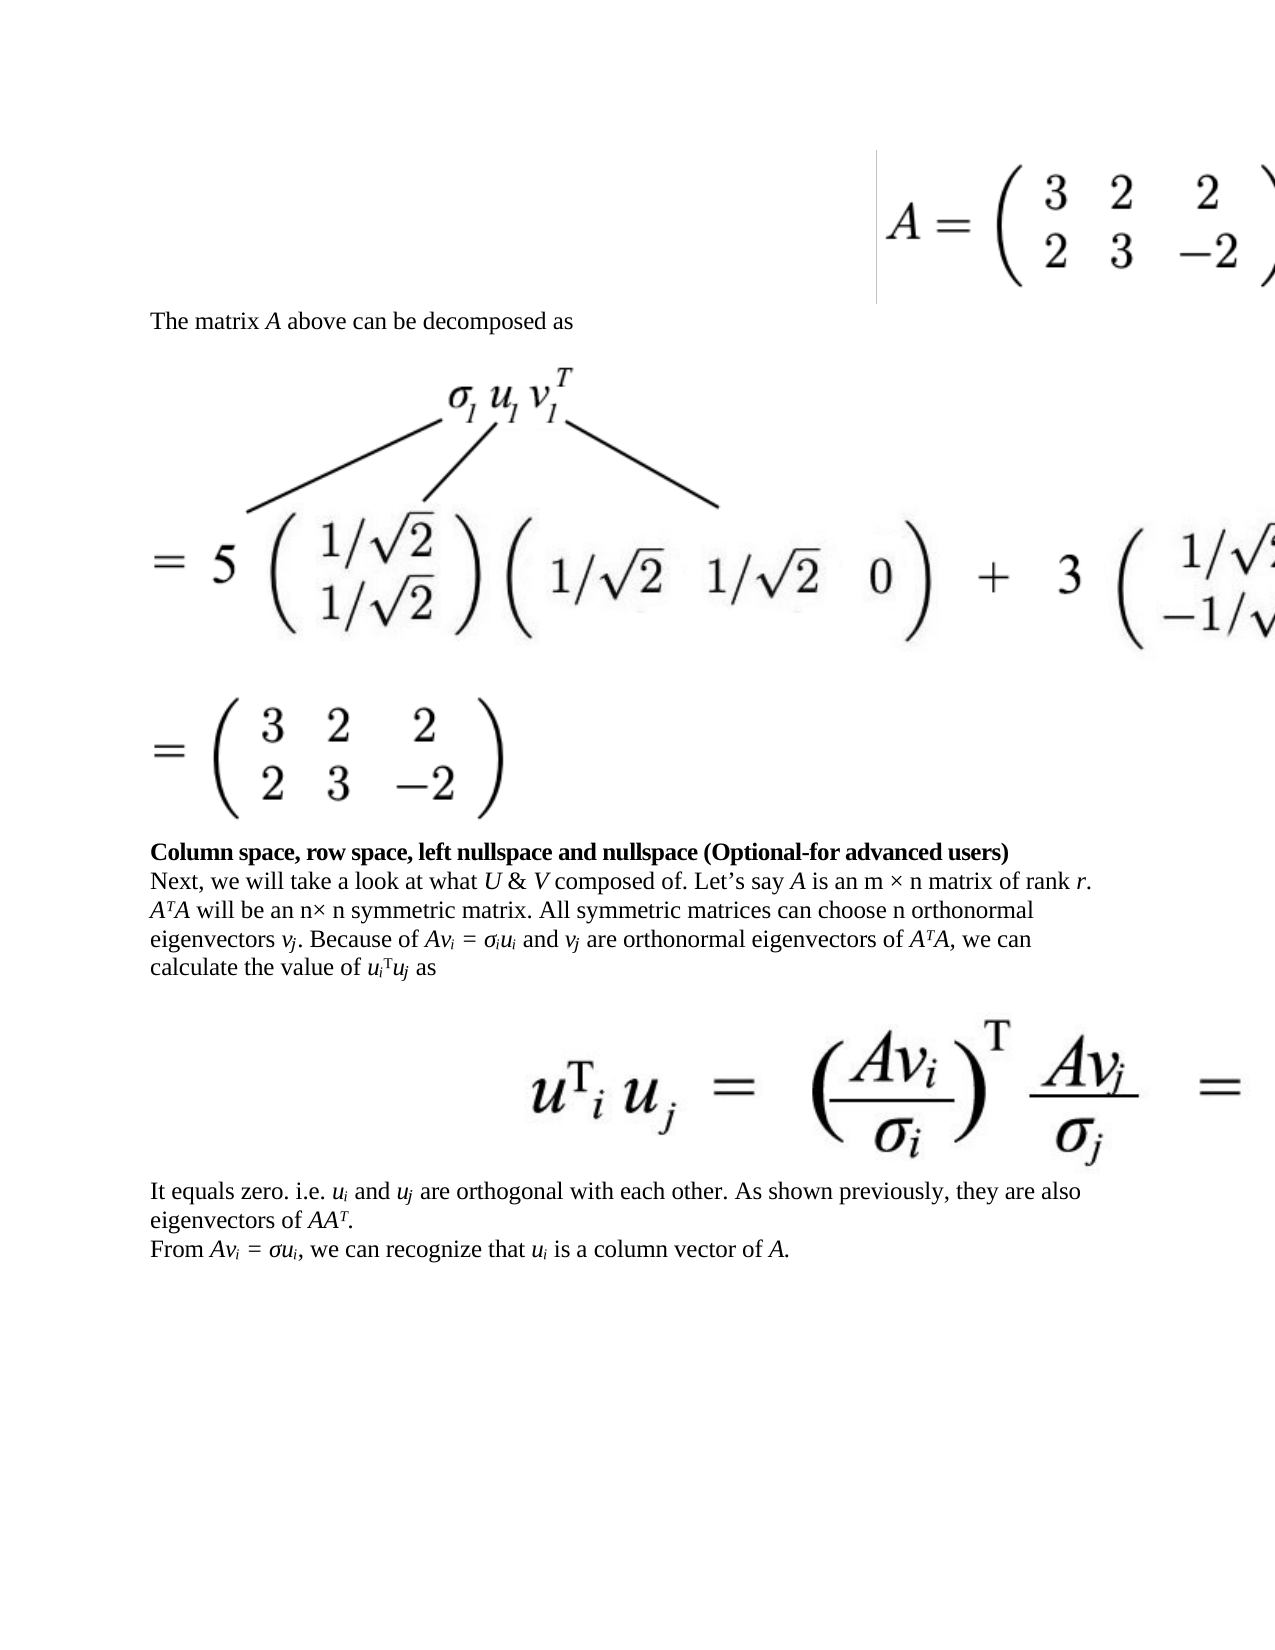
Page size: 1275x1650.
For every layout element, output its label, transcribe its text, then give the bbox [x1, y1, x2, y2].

text It equals zero. i.e. uᵢ and uⱼ are orthogonal with each other. As shown previously, they are also eigenvectors of AAᵀ. [150, 1176, 1125, 1234]
picture [150, 365, 1275, 836]
subtitle Column space, row space, left nullspace and nullspace (Optional-for advanced users) [150, 837, 1125, 866]
text From Avᵢ = σuᵢ, we can recognize that uᵢ is a column vector of A. [150, 1234, 1125, 1262]
picture [150, 1012, 1275, 1174]
text The matrix A above can be decomposed as [150, 306, 1125, 335]
picture [150, 150, 1275, 304]
text Next, we will take a look at what U & V composed of. Let’s say A is an m × n matrix of rank r. AᵀA will be an n× n symmetric matrix. All symmetric matrices can choose n orthonormal eigenvectors vⱼ. Because of Avᵢ = σᵢuᵢ and vⱼ are orthonormal eigenvectors of AᵀA, we can calculate the value of uᵢᵀuⱼ as [150, 866, 1125, 981]
